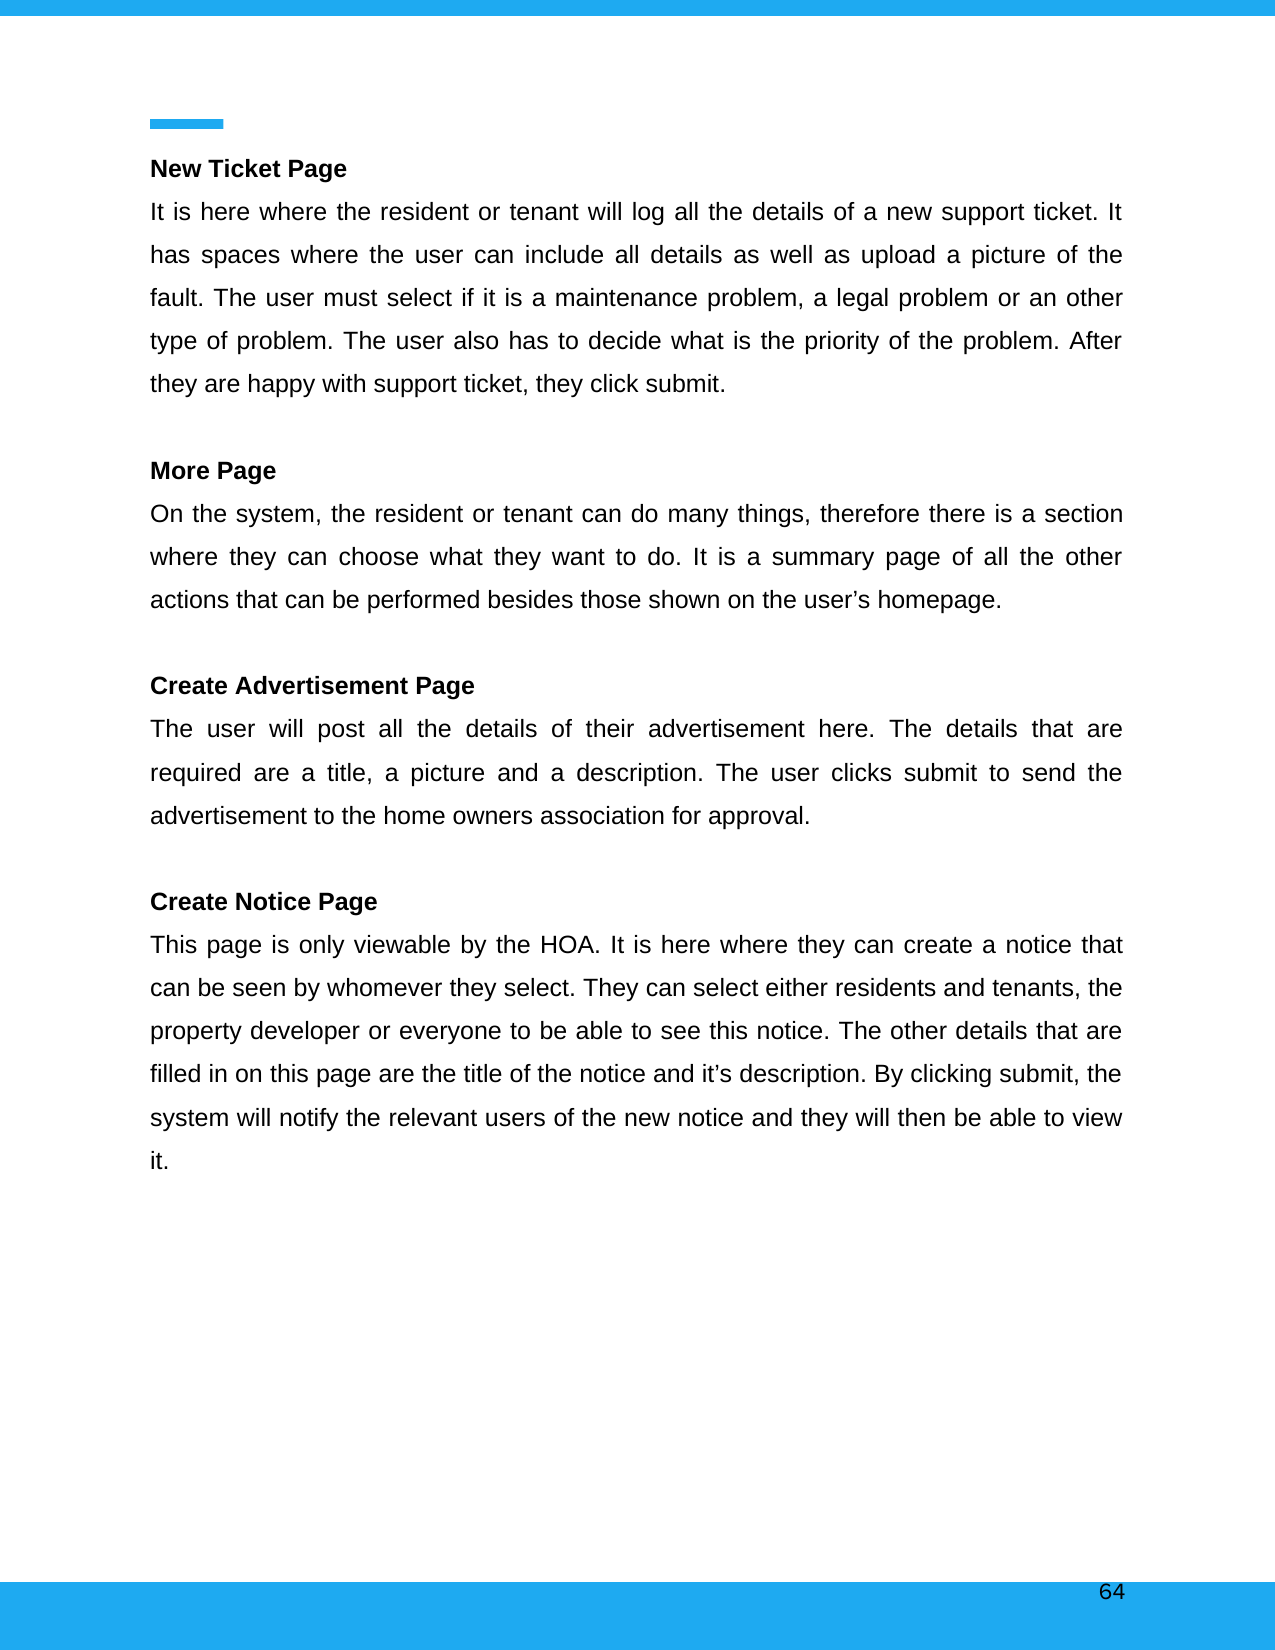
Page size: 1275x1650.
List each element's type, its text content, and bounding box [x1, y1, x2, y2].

text This page is only viewable by the HOA. It is here where they can create a notice that can be seen by whomever they select. They can select either residents and tenants, the property developer or everyone to be able to see this notice. The other details that are filled in on this page are the title of the notice and it’s description. By clicking submit, the system will notify the relevant users of the new notice and they will then be able to view it. [150, 930, 1125, 1174]
picture [0, 0, 1275, 16]
picture [0, 1582, 1275, 1650]
text The user will post all the details of their advertisement here. The details that are required are a title, a picture and a description. The user clicks submit to send the advertisement to the home owners association for approval. [150, 714, 1125, 829]
text Create Advertisement Page [150, 671, 1125, 700]
text On the system, the resident or tenant can do many things, therefore there is a section where they can choose what they want to do. It is a summary page of all the other actions that can be performed besides those shown on the user’s homepage. [150, 499, 1125, 614]
text New Ticket Page [150, 154, 1125, 182]
text Create Notice Page [150, 887, 1125, 916]
text More Page [150, 456, 1125, 484]
picture [150, 119, 224, 129]
text It is here where the resident or tenant will log all the details of a new support ticket. It has spaces where the user can include all details as well as upload a picture of the fault. The user must select if it is a maintenance problem, a legal problem or an other type of problem. The user also has to decide what is the priority of the problem. After they are happy with support ticket, they click submit. [150, 197, 1125, 398]
